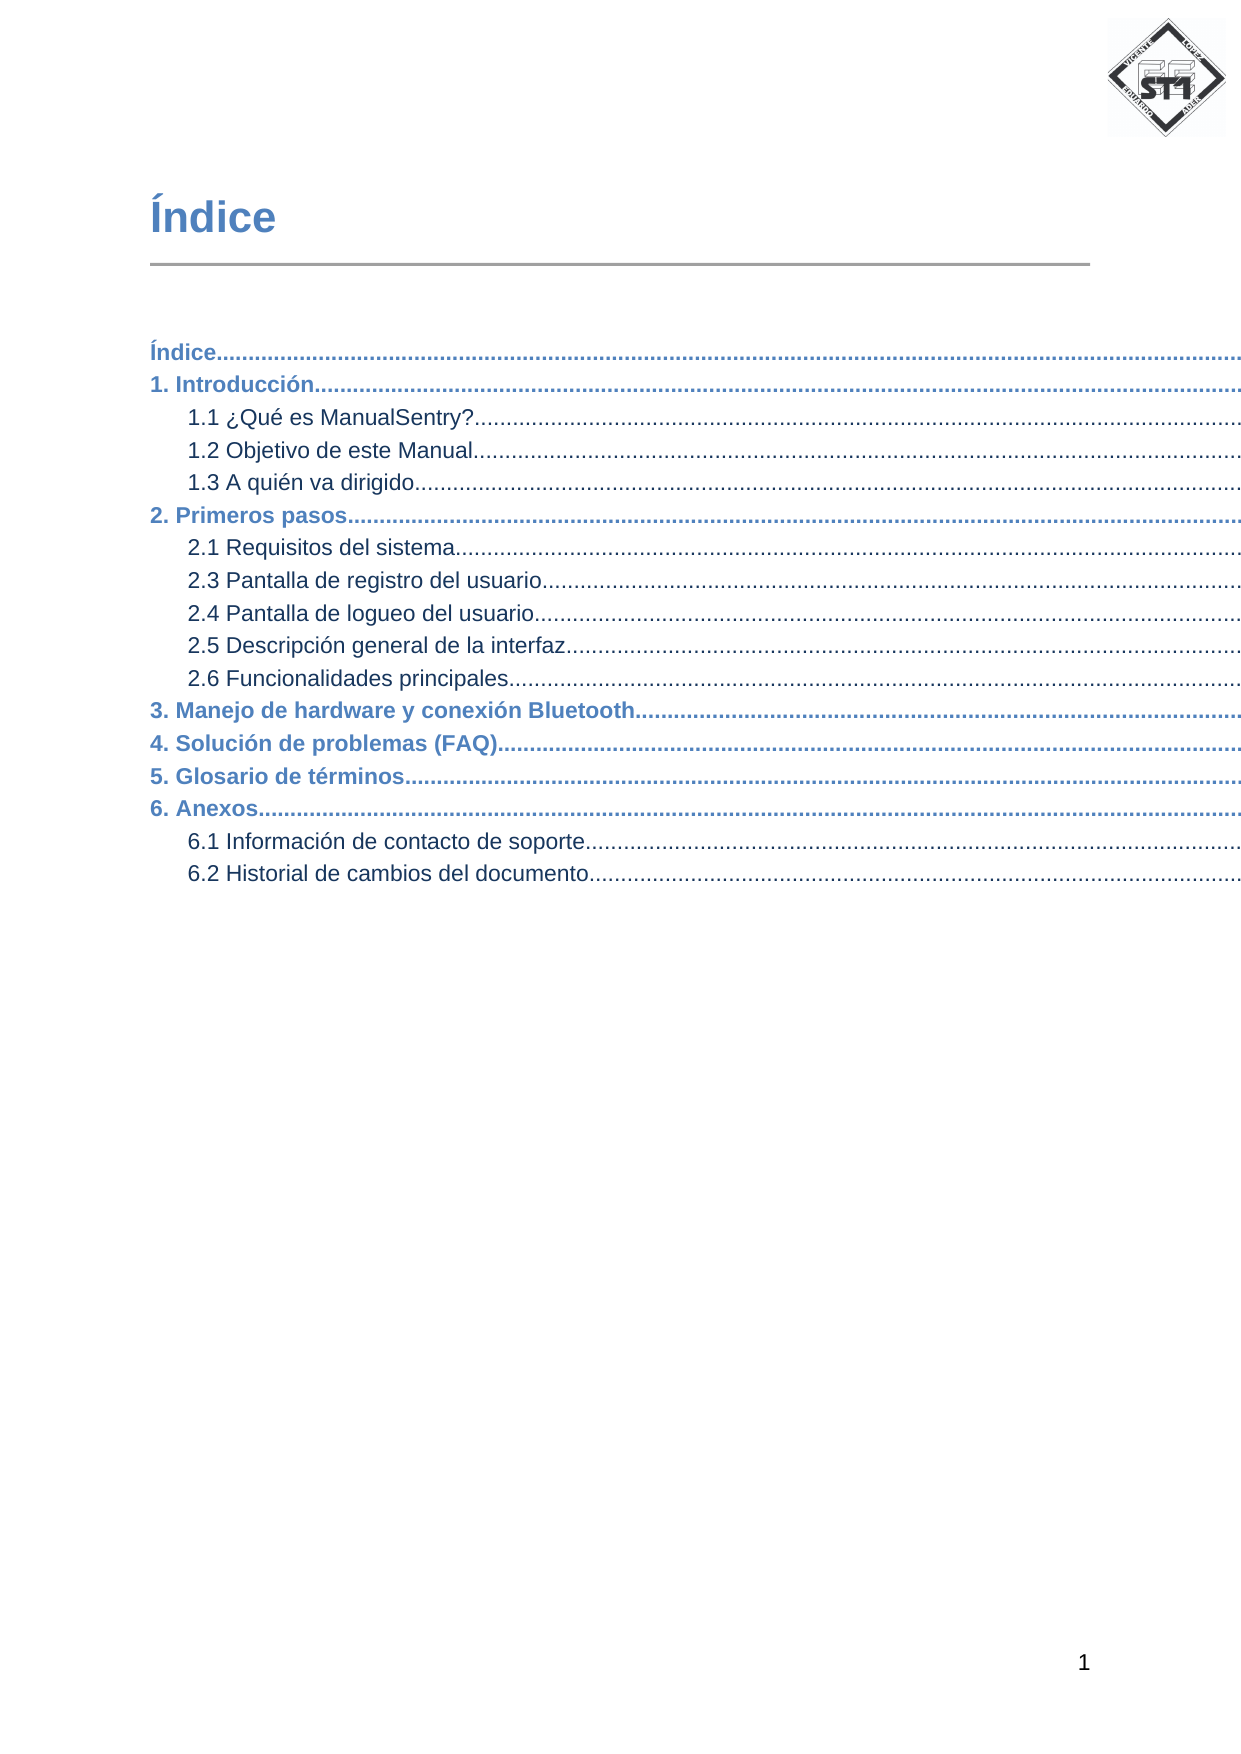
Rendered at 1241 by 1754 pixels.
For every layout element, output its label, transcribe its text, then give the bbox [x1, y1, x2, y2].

picture [1107, 18, 1226, 137]
subtitle Índice [150, 192, 1090, 242]
